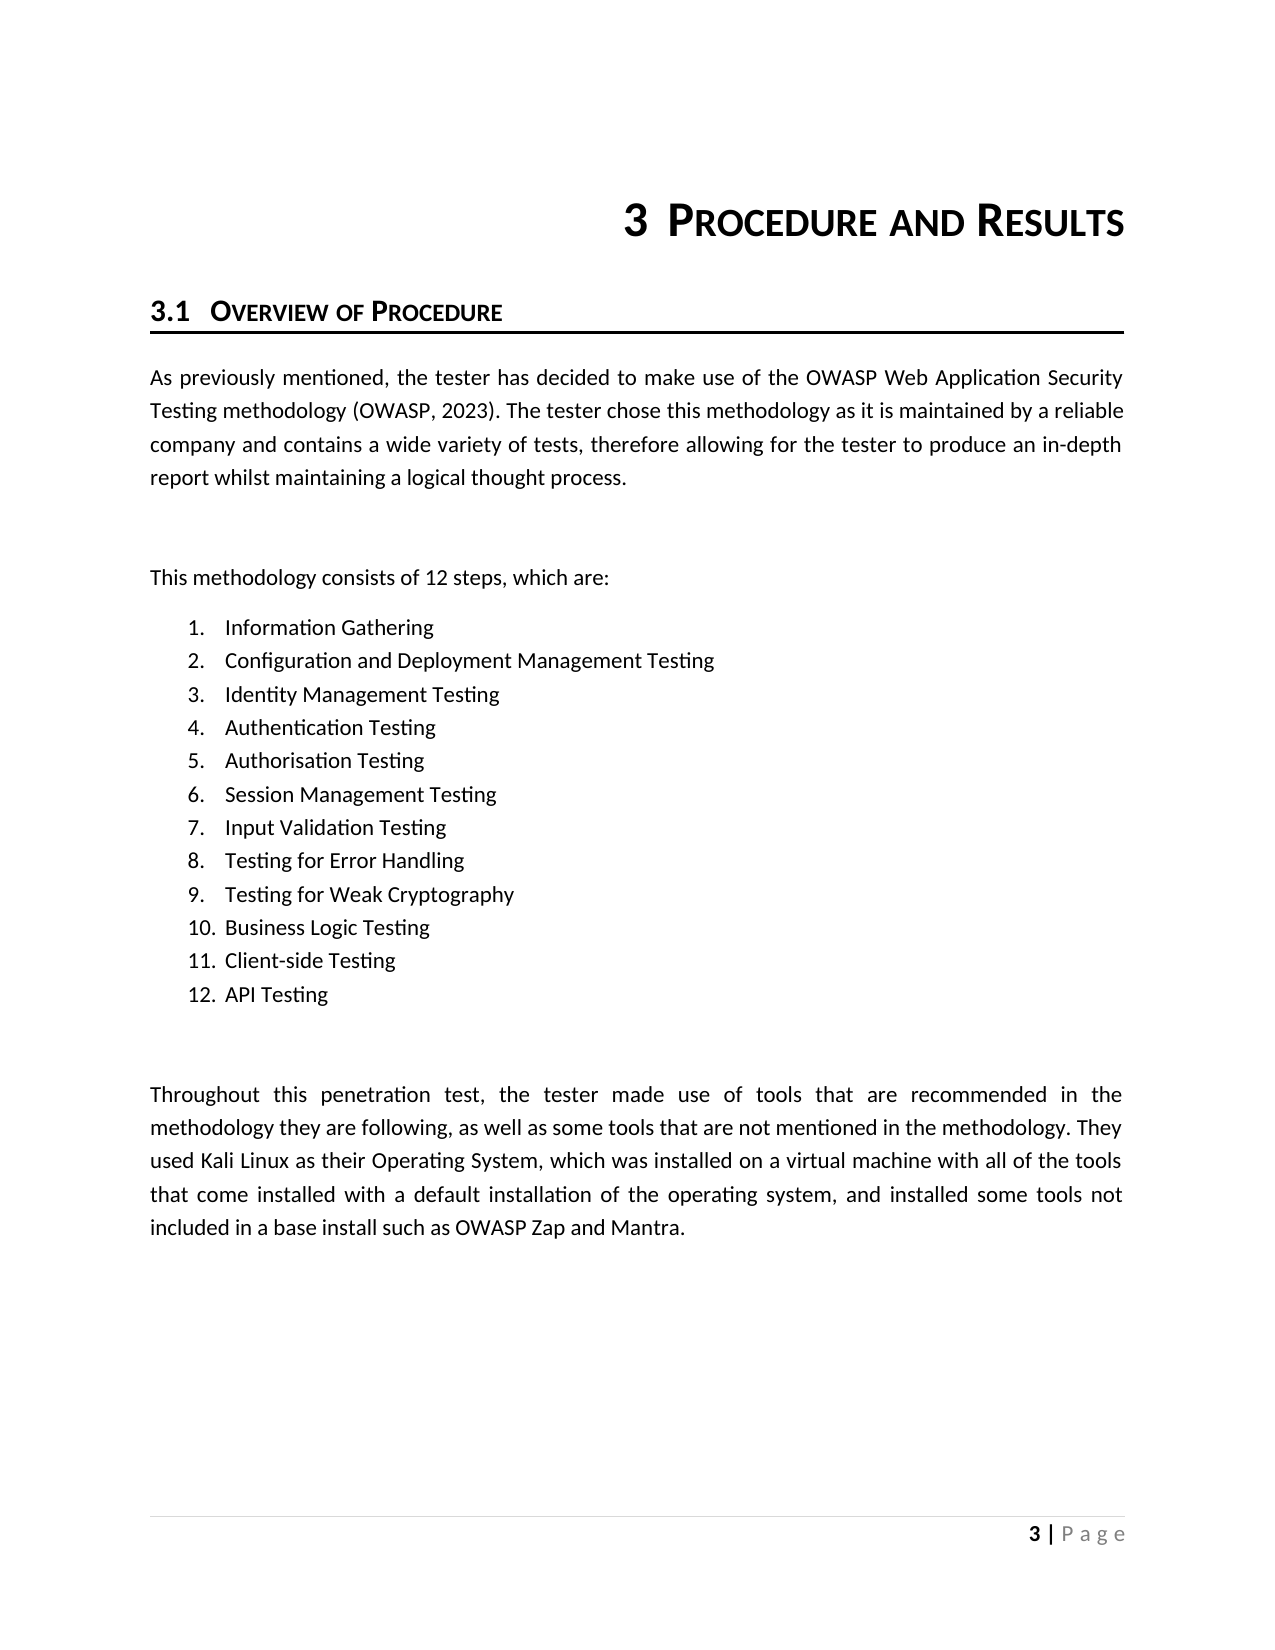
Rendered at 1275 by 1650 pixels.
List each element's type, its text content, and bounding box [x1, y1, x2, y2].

list Testing for Error Handling [187, 841, 1124, 875]
subtitle Procedure and Results [150, 187, 1124, 248]
list Client-side Testing [187, 941, 1124, 975]
list Authorisation Testing [187, 741, 1124, 775]
list Input Validation Testing [187, 808, 1124, 841]
list Authentication Testing [187, 708, 1124, 741]
text As previously mentioned, the tester has decided to make use of the OWASP Web Application Security Testing methodology. The tester chose this methodology as it is maintained by a reliable company and contains a wide variety of tests, therefore allowing for the tester to produce an in-depth report whilst maintaining a logical thought process. [150, 358, 1124, 491]
list API Testing [187, 975, 1124, 1008]
list Testing for Weak Cryptography [187, 875, 1124, 908]
list Business Logic Testing [187, 908, 1124, 941]
list Configuration and Deployment Management Testing [187, 641, 1124, 675]
list Session Management Testing [187, 775, 1124, 808]
text Throughout this penetration test, the tester made use of tools that are recommended in the methodology they are following, as well as some tools that are not mentioned in the methodology. They used Kali Linux as their Operating System, which was installed on a virtual machine with all of the tools that come installed with a default installation of the operating system, and installed some tools not included in a base install such as OWASP Zap and Mantra. [150, 1075, 1124, 1241]
subtitle Overview of Procedure [150, 291, 1124, 331]
text This methodology consists of 12 steps, which are: [150, 558, 1124, 591]
list Information Gathering [187, 608, 1124, 641]
list Identity Management Testing [187, 675, 1124, 708]
